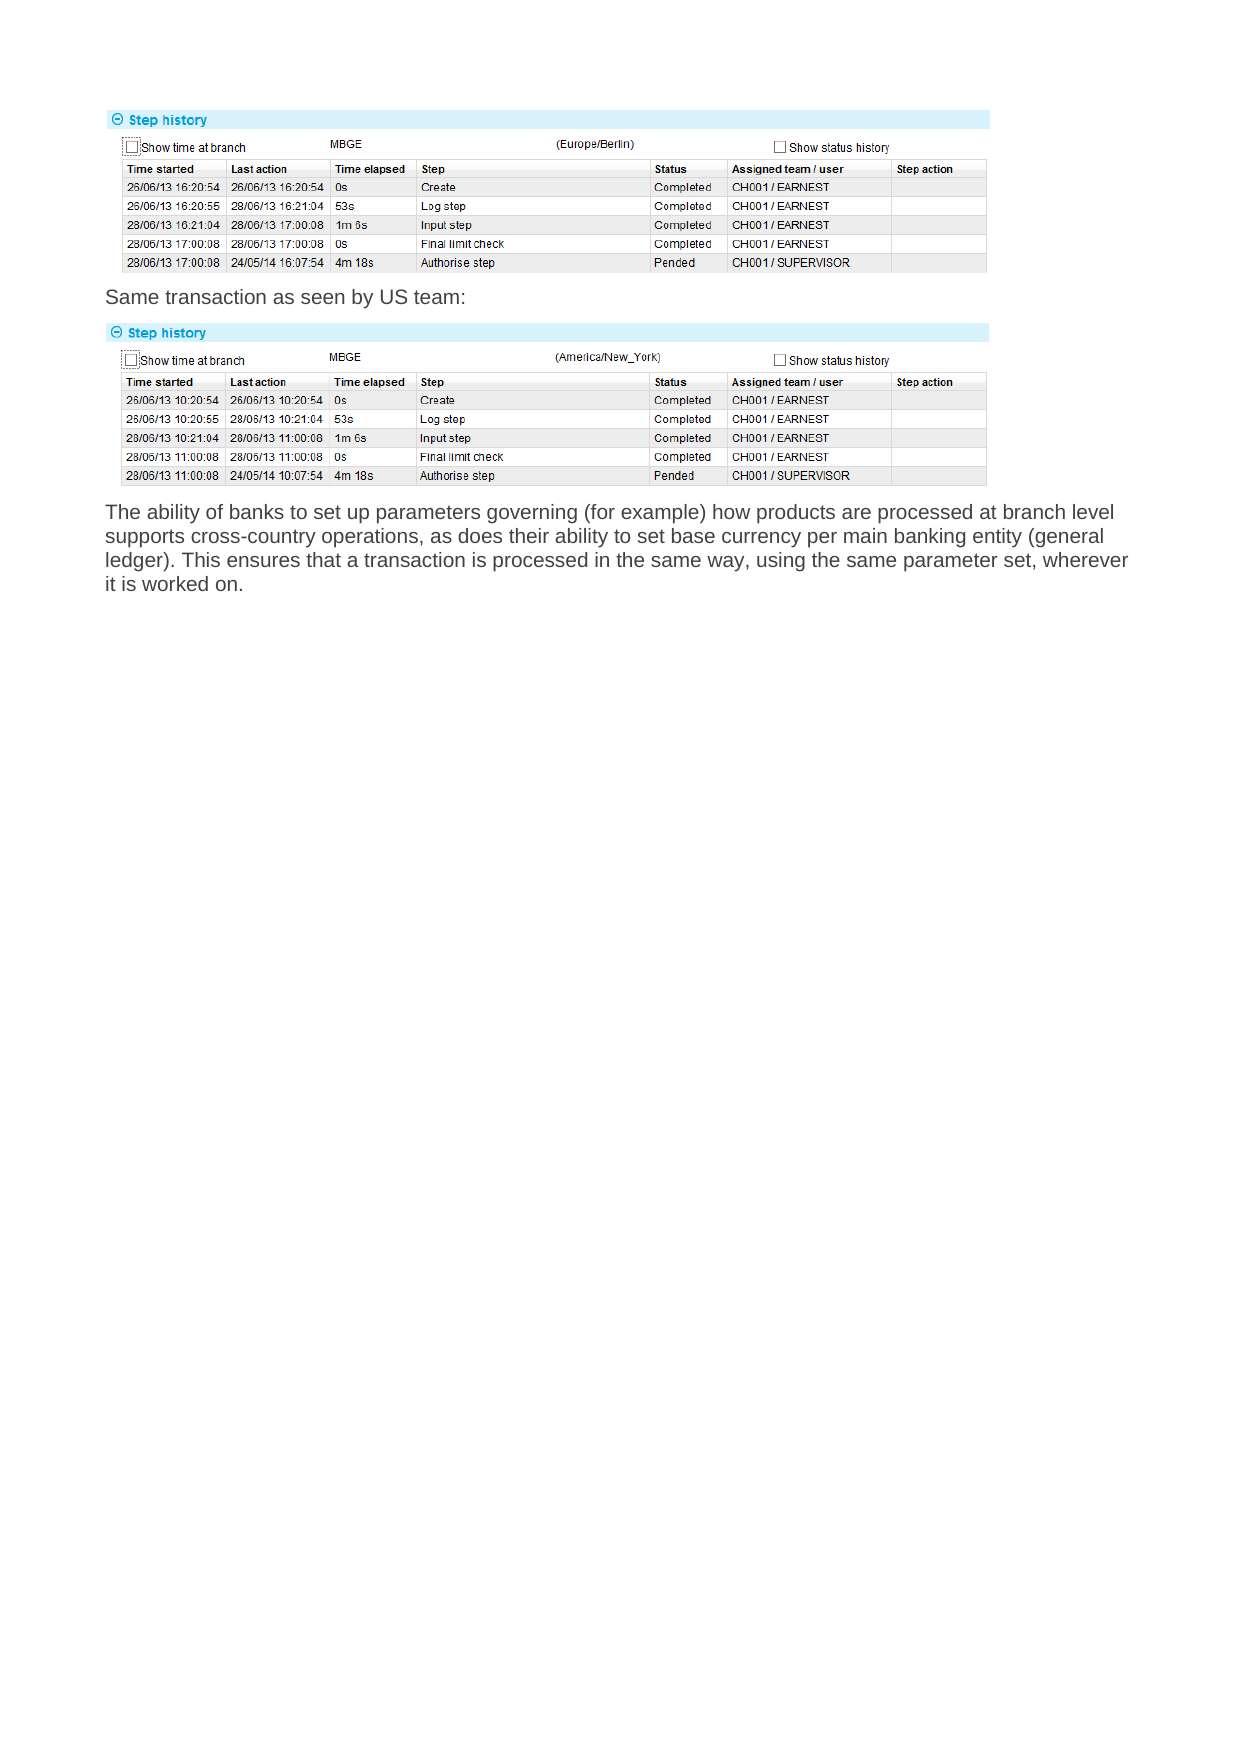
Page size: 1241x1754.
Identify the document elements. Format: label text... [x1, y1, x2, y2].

text The ability of banks to set up parameters governing (for example) how products are processed at branch level supports cross-country operations, as does their ability to set base currency per main banking entity (general ledger). This ensures that a transaction is processed in the same way, using the same parameter set, wherever it is worked on. [105, 499, 1135, 595]
picture [105, 321, 990, 487]
text Same transaction as seen by US team: [105, 285, 1135, 309]
picture [105, 110, 991, 273]
